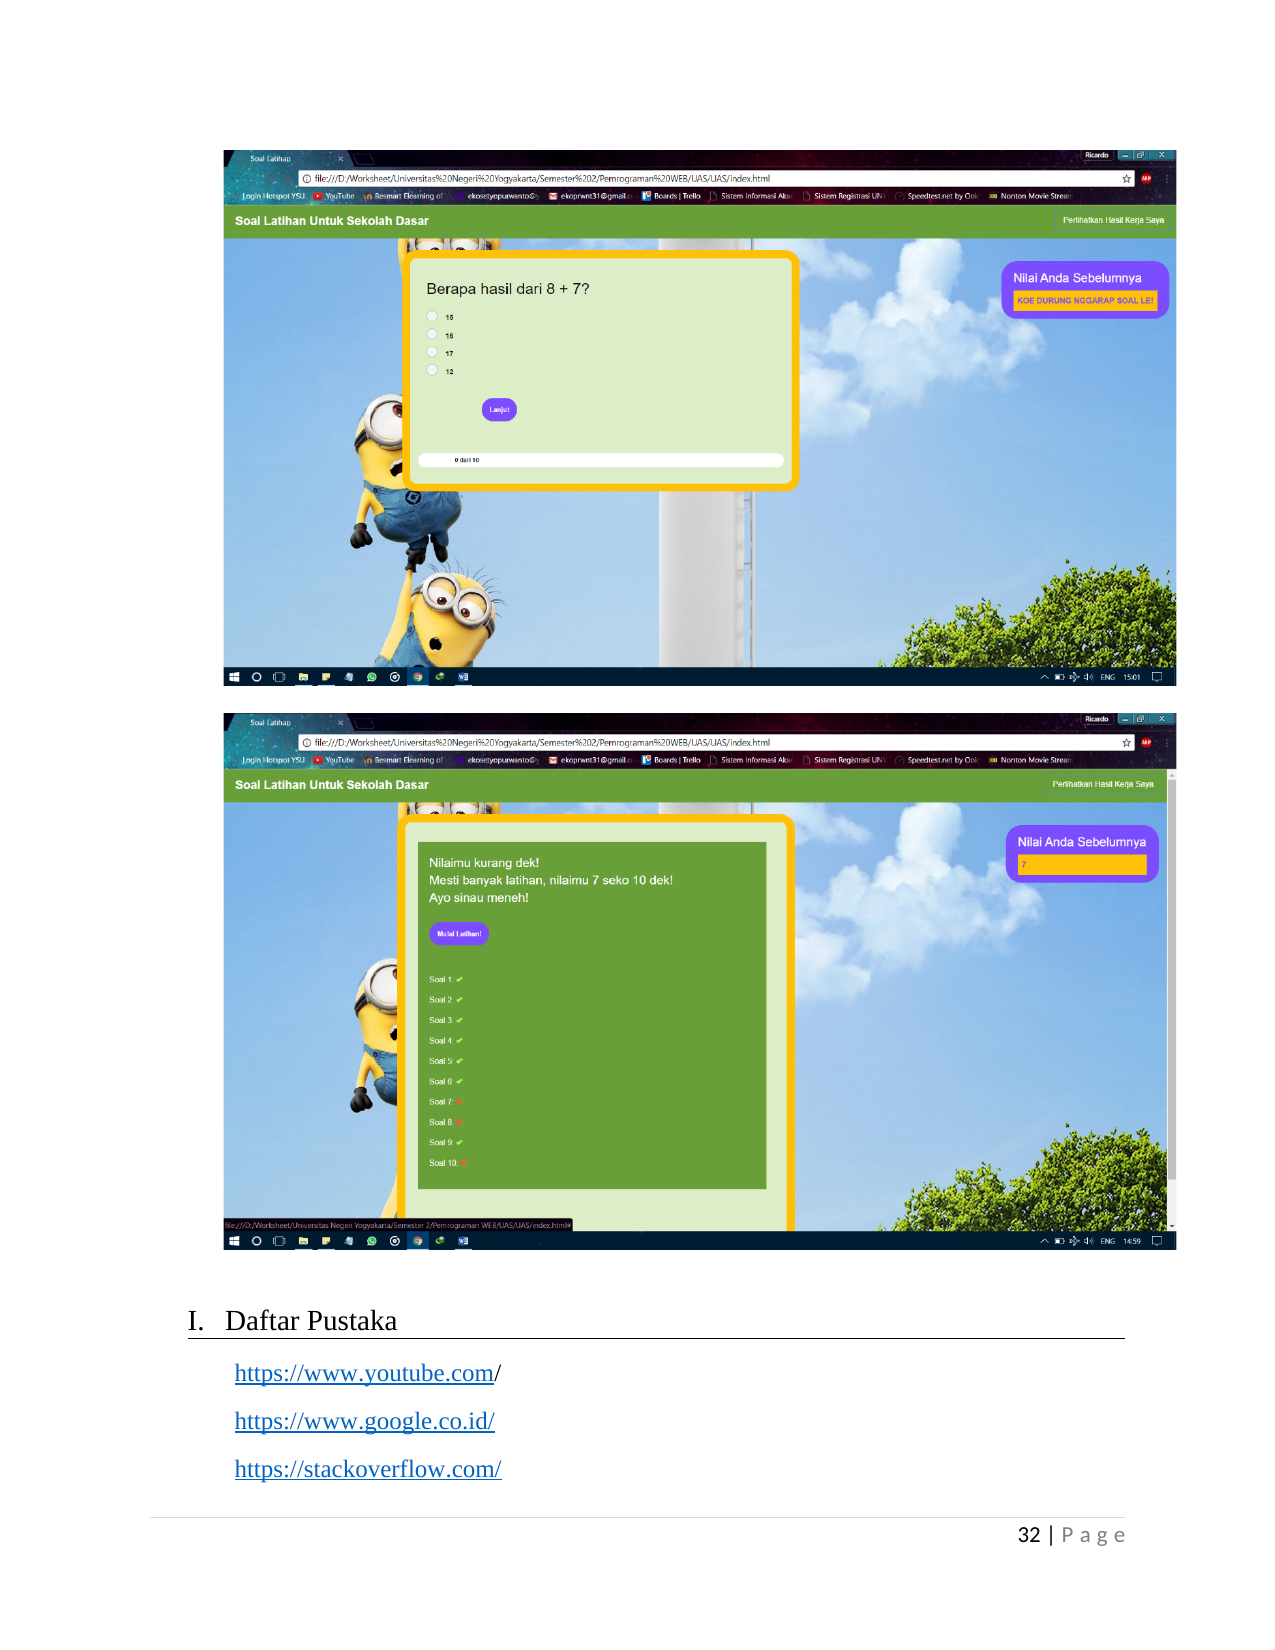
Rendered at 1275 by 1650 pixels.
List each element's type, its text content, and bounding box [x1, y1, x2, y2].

list Daftar Pustaka [187, 1303, 1125, 1339]
picture [223, 150, 1177, 686]
text https://stackoverflow.com/ [234, 1454, 1125, 1483]
picture [223, 713, 1177, 1250]
text https://www.google.co.id/ [234, 1406, 1125, 1435]
text https://www.youtube.com/ [234, 1358, 1125, 1387]
